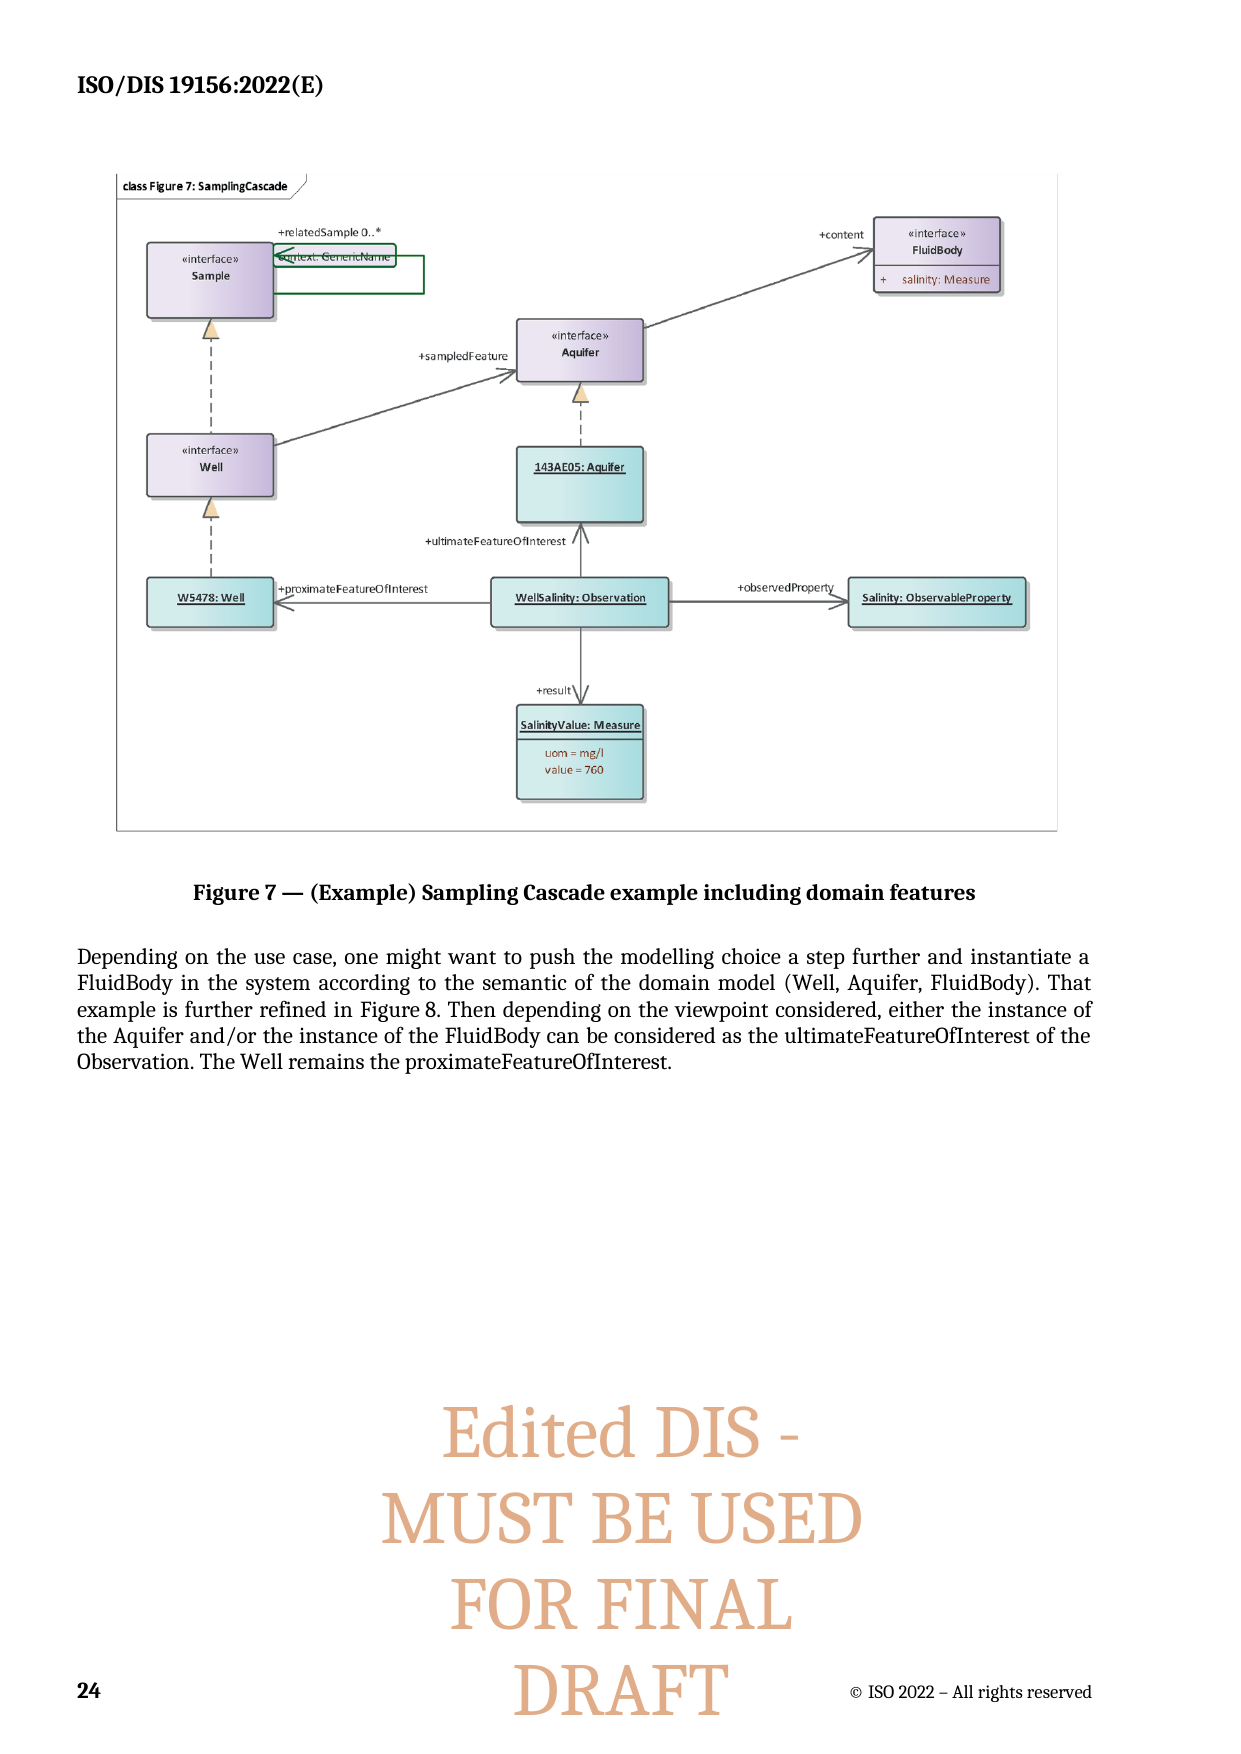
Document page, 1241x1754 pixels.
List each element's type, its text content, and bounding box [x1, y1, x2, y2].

text Depending on the use case, one might want to push the modelling choice a step further and instantiate a FluidBody in the system according to the semantic of the domain model (Well, Aquifer, FluidBody). That example is further refined in Figure 8. Then depending on the viewpoint considered, either the instance of the Aquifer and/or the instance of the FluidBody can be considered as the ultimateFeatureOfInterest of the Observation. The Well remains the proximateFeatureOfInterest. [77, 944, 1092, 1076]
picture [111, 173, 1058, 843]
title Figure 7 — (Example) Sampling Cascade example including domain features [77, 880, 1092, 906]
